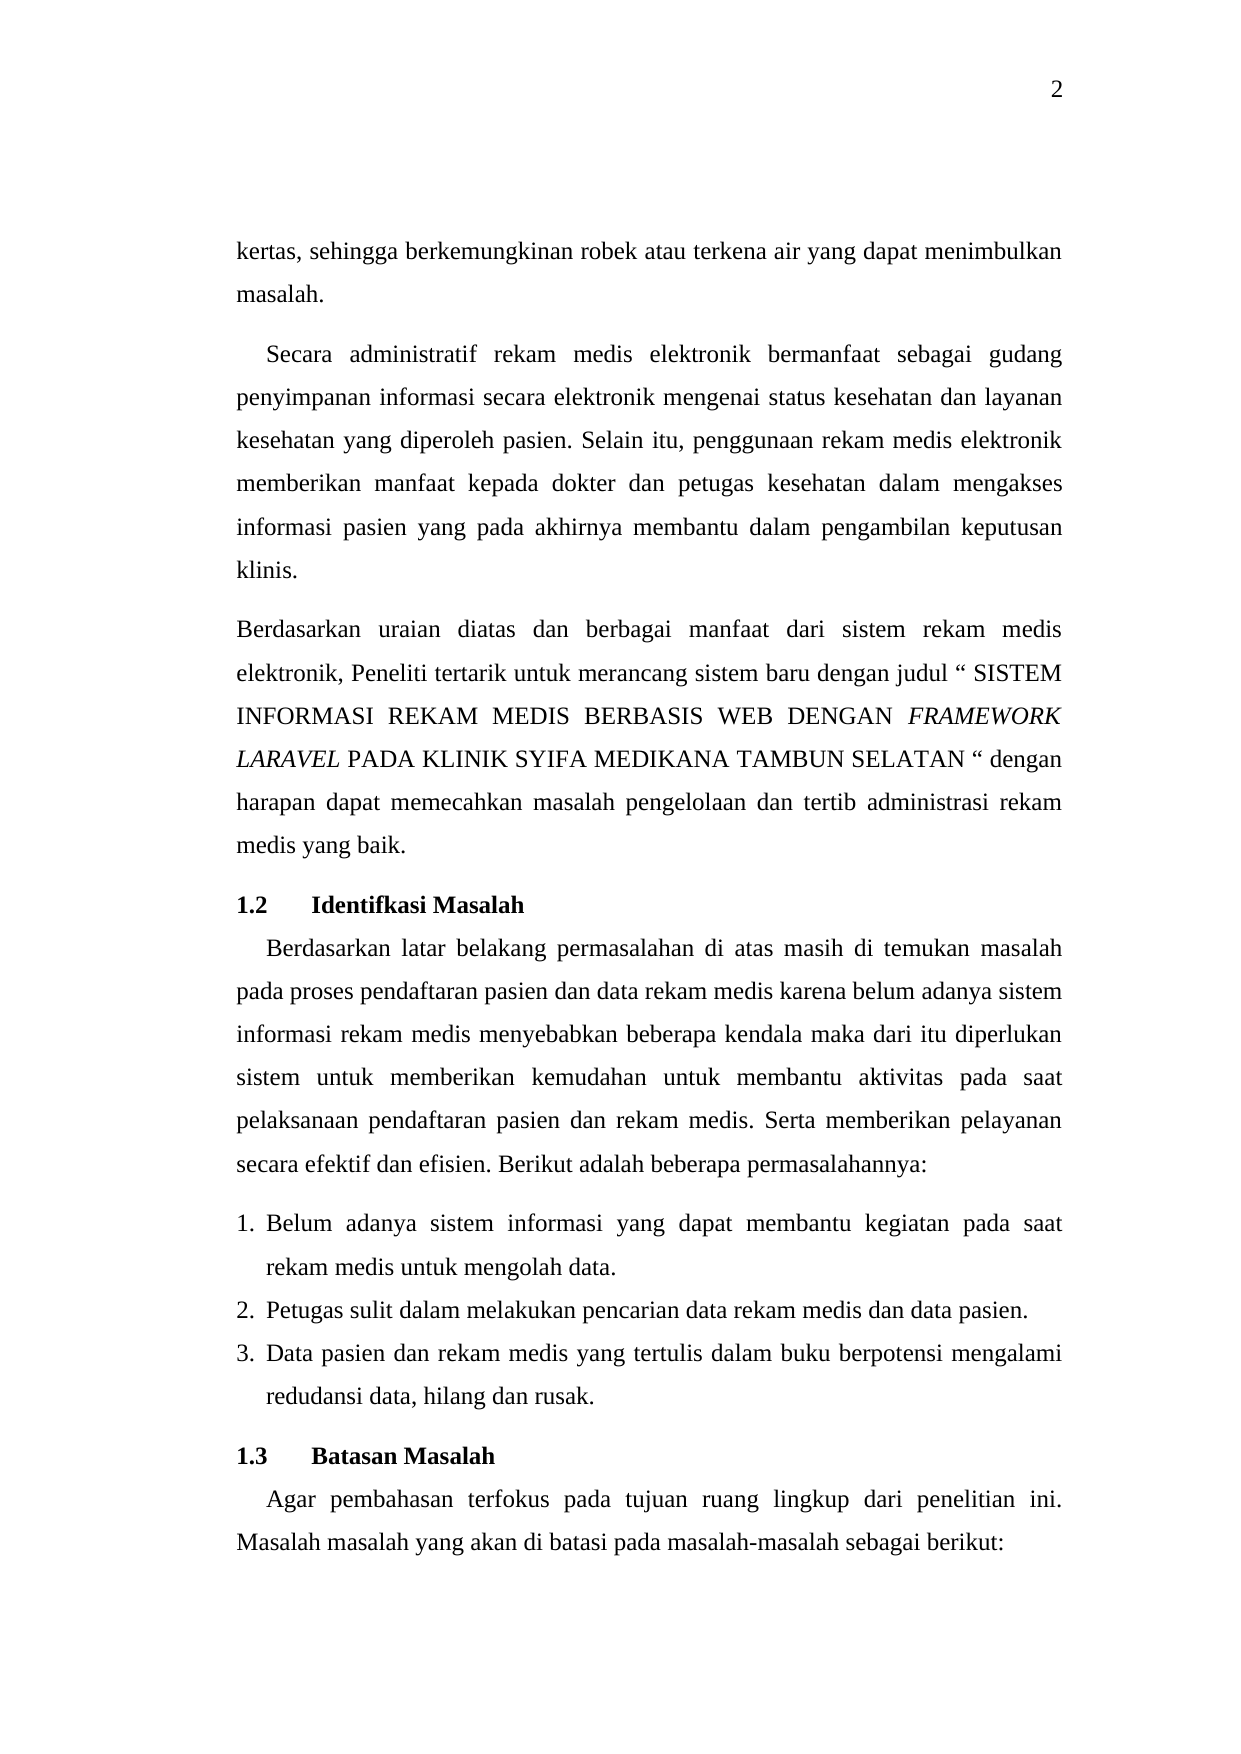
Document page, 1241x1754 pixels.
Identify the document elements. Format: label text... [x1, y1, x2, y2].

list Belum adanya sistem informasi yang dapat membantu kegiatan pada saat rekam medis untuk mengolah data. [236, 1208, 1063, 1280]
list Petugas sulit dalam melakukan pencarian data rekam medis dan data pasien. [236, 1295, 1063, 1323]
text Secara administratif rekam medis elektronik bermanfaat sebagai gudang penyimpanan informasi secara elektronik mengenai status kesehatan dan layanan kesehatan yang diperoleh pasien. Selain itu, penggunaan rekam medis elektronik memberikan manfaat kepada dokter dan petugas kesehatan dalam mengakses informasi pasien yang pada akhirnya membantu dalam pengambilan keputusan klinis. [236, 339, 1063, 583]
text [236, 236, 1063, 308]
text Berdasarkan latar belakang permasalahan di atas masih di temukan masalah pada proses pendaftaran pasien dan data rekam medis karena belum adanya sistem informasi rekam medis menyebabkan beberapa kendala maka dari itu diperlukan sistem untuk memberikan kemudahan untuk membantu aktivitas pada saat pelaksanaan pendaftaran pasien dan rekam medis. Serta memberikan pelayanan secara efektif dan efisien. Berikut adalah beberapa permasalahannya: [236, 933, 1063, 1177]
subtitle Identifkasi Masalah [236, 890, 1063, 919]
list Data pasien dan rekam medis yang tertulis dalam buku berpotensi mengalami redudansi data, hilang dan rusak. [236, 1338, 1063, 1410]
subtitle Batasan Masalah [236, 1441, 1063, 1469]
text Berdasarkan uraian diatas dan berbagai manfaat dari sistem rekam medis elektronik, Peneliti tertarik untuk merancang sistem baru dengan judul “ SISTEM INFORMASI REKAM MEDIS BERBASIS WEB DENGAN FRAMEWORK LARAVEL PADA KLINIK SYIFA MEDIKANA TAMBUN SELATAN “ dengan harapan dapat memecahkan masalah pengelolaan dan tertib administrasi rekam medis yang baik. [236, 614, 1063, 859]
list Agar pembahasan terfokus pada tujuan ruang lingkup dari penelitian ini. Masalah masalah yang akan di batasi pada masalah-masalah sebagai berikut: [236, 1484, 1063, 1556]
